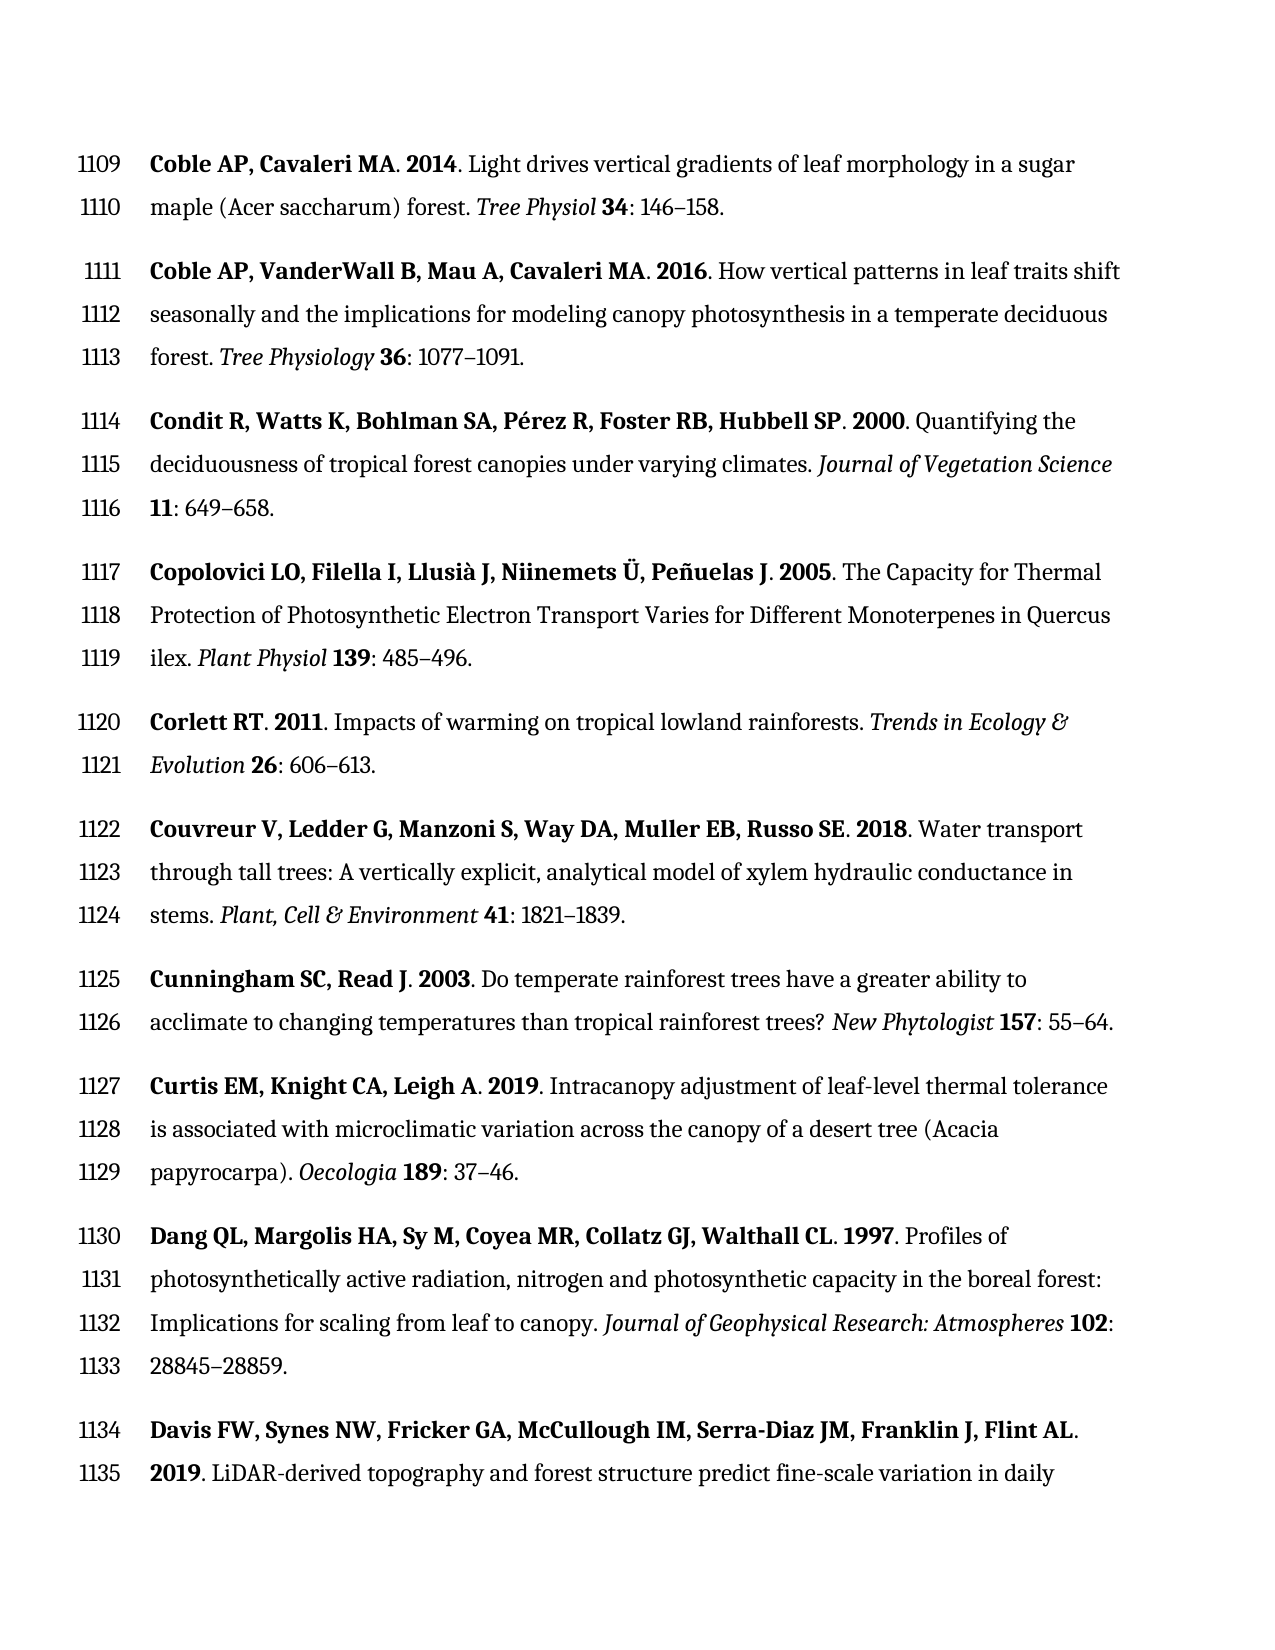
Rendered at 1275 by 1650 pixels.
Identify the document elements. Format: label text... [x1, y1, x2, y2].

text Copolovici LO, Filella I, Llusià J, Niinemets Ü, Peñuelas J. 2005. The Capacity for Thermal Protection of Photosynthetic Electron Transport Varies for Different Monoterpenes in Quercus ilex. Plant Physiol 139: 485–496. [150, 557, 1125, 672]
text Condit R, Watts K, Bohlman SA, Pérez R, Foster RB, Hubbell SP. 2000. Quantifying the deciduousness of tropical forest canopies under varying climates. Journal of Vegetation Science 11: 649–658. [150, 407, 1125, 522]
text Dang QL, Margolis HA, Sy M, Coyea MR, Collatz GJ, Walthall CL. 1997. Profiles of photosynthetically active radiation, nitrogen and photosynthetic capacity in the boreal forest: Implications for scaling from leaf to canopy. Journal of Geophysical Research: Atmospheres 102: 28845–28859. [150, 1222, 1125, 1380]
text Couvreur V, Ledder G, Manzoni S, Way DA, Muller EB, Russo SE. 2018. Water transport through tall trees: A vertically explicit, analytical model of xylem hydraulic conductance in stems. Plant, Cell & Environment 41: 1821–1839. [150, 815, 1125, 930]
text Cunningham SC, Read J. 2003. Do temperate rainforest trees have a greater ability to acclimate to changing temperatures than tropical rainforest trees? New Phytologist 157: 55–64. [150, 965, 1125, 1037]
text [150, 1416, 1125, 1487]
text Corlett RT. 2011. Impacts of warming on tropical lowland rainforests. Trends in Ecology & Evolution 26: 606–613. [150, 708, 1125, 779]
text Curtis EM, Knight CA, Leigh A. 2019. Intracanopy adjustment of leaf-level thermal tolerance is associated with microclimatic variation across the canopy of a desert tree (Acacia papyrocarpa). Oecologia 189: 37–46. [150, 1072, 1125, 1187]
text Coble AP, Cavaleri MA. 2014. Light drives vertical gradients of leaf morphology in a sugar maple (Acer saccharum) forest. Tree Physiol 34: 146–158. [150, 150, 1125, 222]
text Coble AP, VanderWall B, Mau A, Cavaleri MA. 2016. How vertical patterns in leaf traits shift seasonally and the implications for modeling canopy photosynthesis in a temperate deciduous forest. Tree Physiology 36: 1077–1091. [150, 257, 1125, 372]
